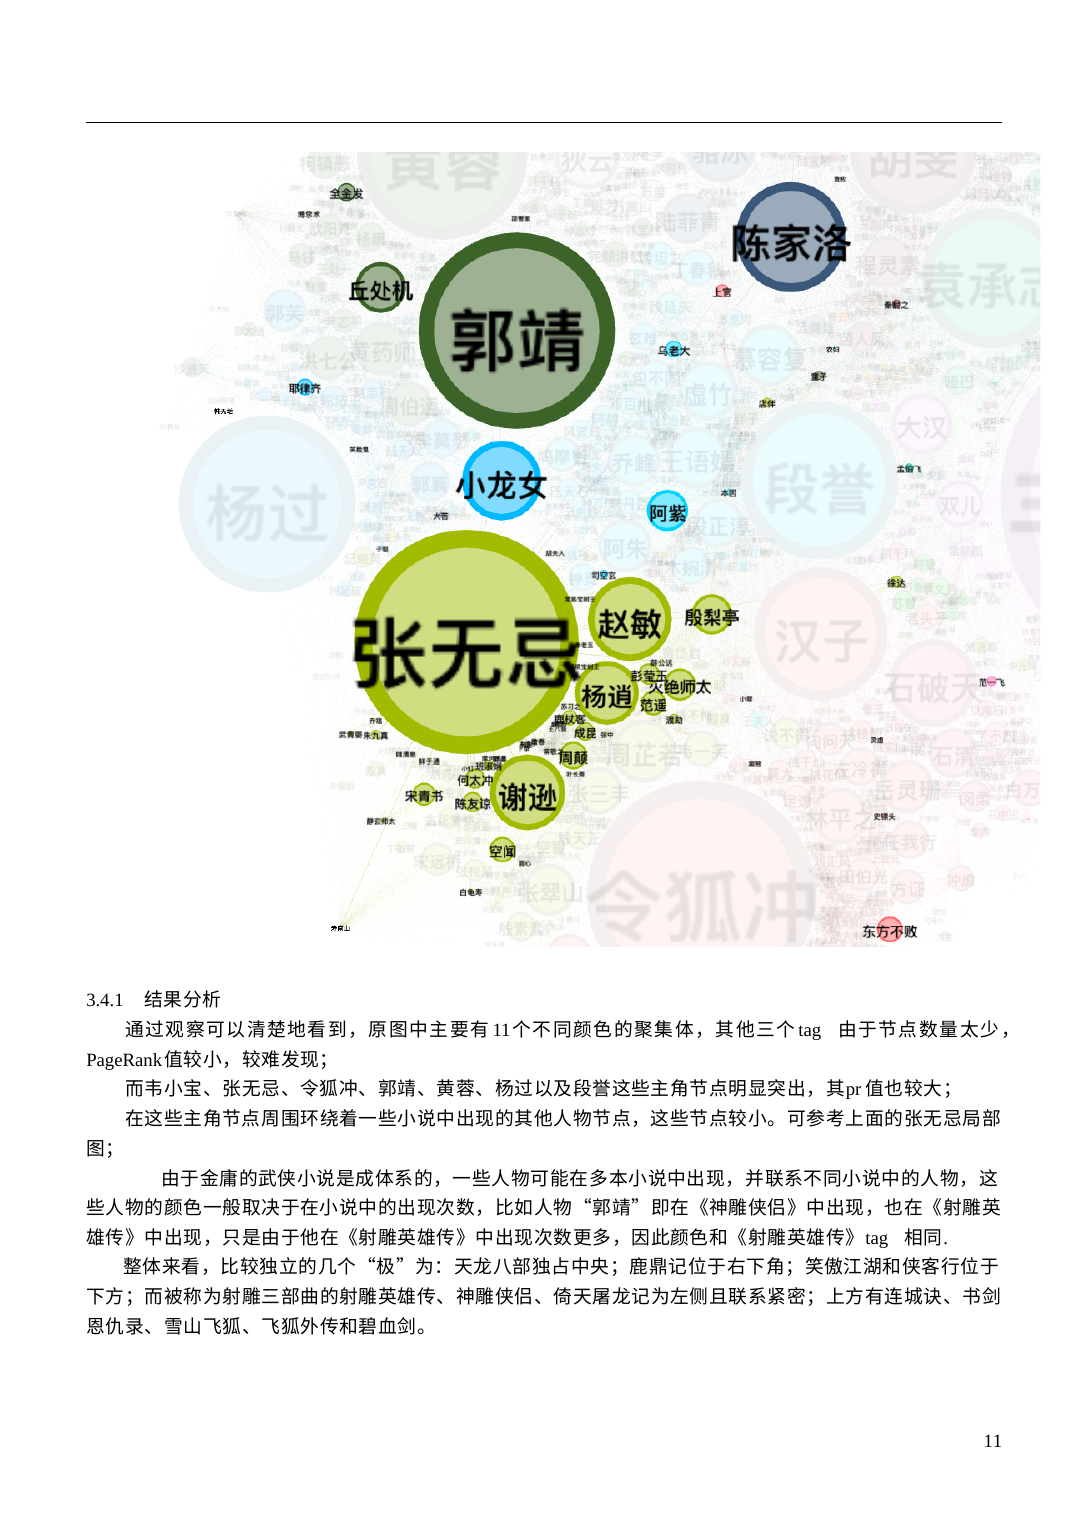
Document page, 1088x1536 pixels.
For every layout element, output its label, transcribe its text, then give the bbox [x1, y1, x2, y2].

picture [125, 152, 1041, 947]
text 在这些主角节点周围环绕着一些小说中出现的其他人物节点，这些节点较小。可参考上面的张无忌局部图； [86, 1102, 1001, 1162]
subtitle 结果分析 [86, 984, 1001, 1013]
text 由于金庸的武侠小说是成体系的，一些人物可能在多本小说中出现，并联系不同小说中的人物，这些人物的颜色一般取决于在小说中的出现次数，比如人物“郭靖”即在《神雕侠侣》中出现，也在《射雕英雄传》中出现，只是由于他在《射雕英雄传》中出现次数更多，因此颜色和《射雕英雄传》tag相同. [86, 1162, 1001, 1251]
text 通过观察可以清楚地看到，原图中主要有11个不同颜色的聚集体，其他三个tag由于节点数量太少，PageRank值较小，较难发现； [86, 1013, 1001, 1073]
text 整体来看，比较独立的几个“极”为：天龙八部独占中央；鹿鼎记位于右下角；笑傲江湖和侠客行位于下方；而被称为射雕三部曲的射雕英雄传、神雕侠侣、倚天屠龙记为左侧且联系紧密；上方有连城诀、书剑恩仇录、雪山飞狐、飞狐外传和碧血剑。 [86, 1251, 1001, 1340]
text 而韦小宝、张无忌、令狐冲、郭靖、黄蓉、杨过以及段誉这些主角节点明显突出，其pr值也较大； [86, 1073, 1001, 1102]
